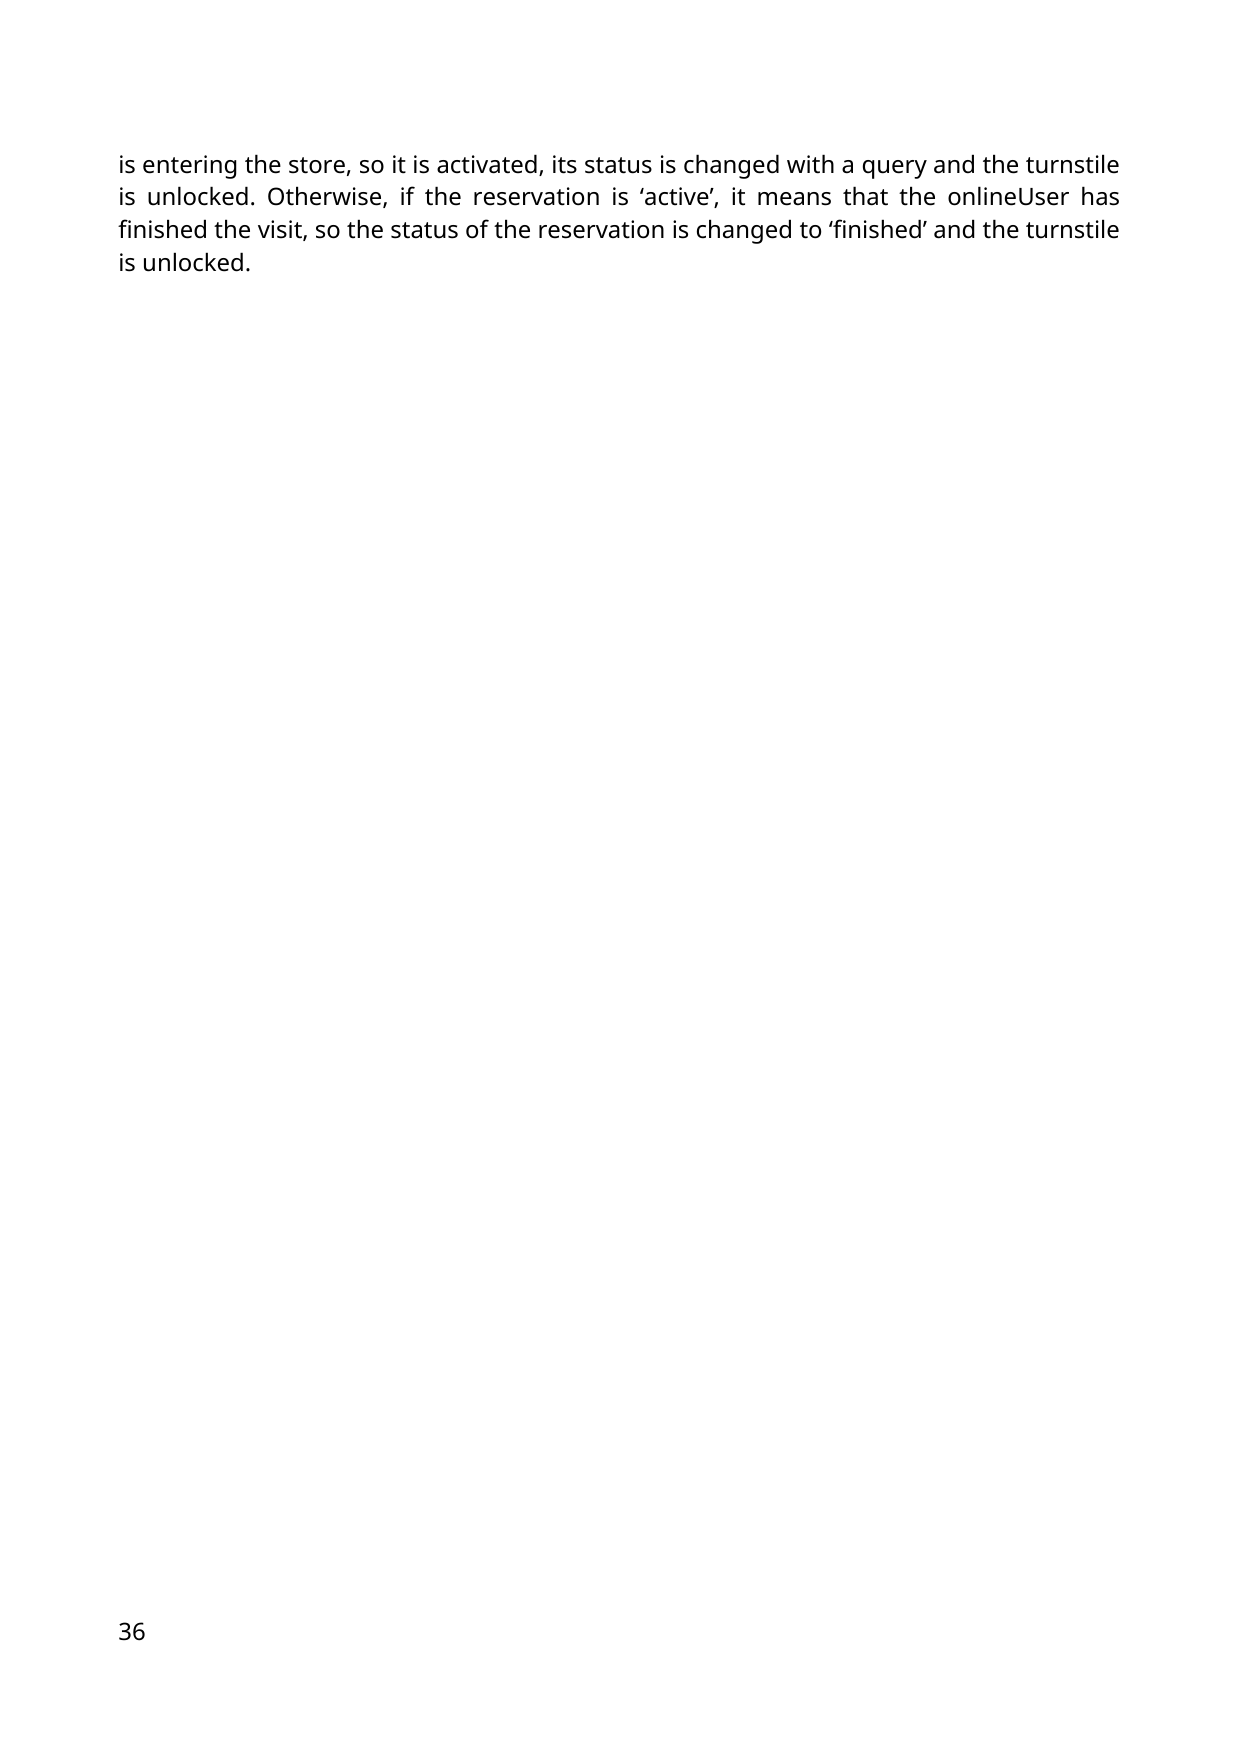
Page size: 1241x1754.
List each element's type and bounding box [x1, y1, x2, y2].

text [118, 148, 1122, 278]
